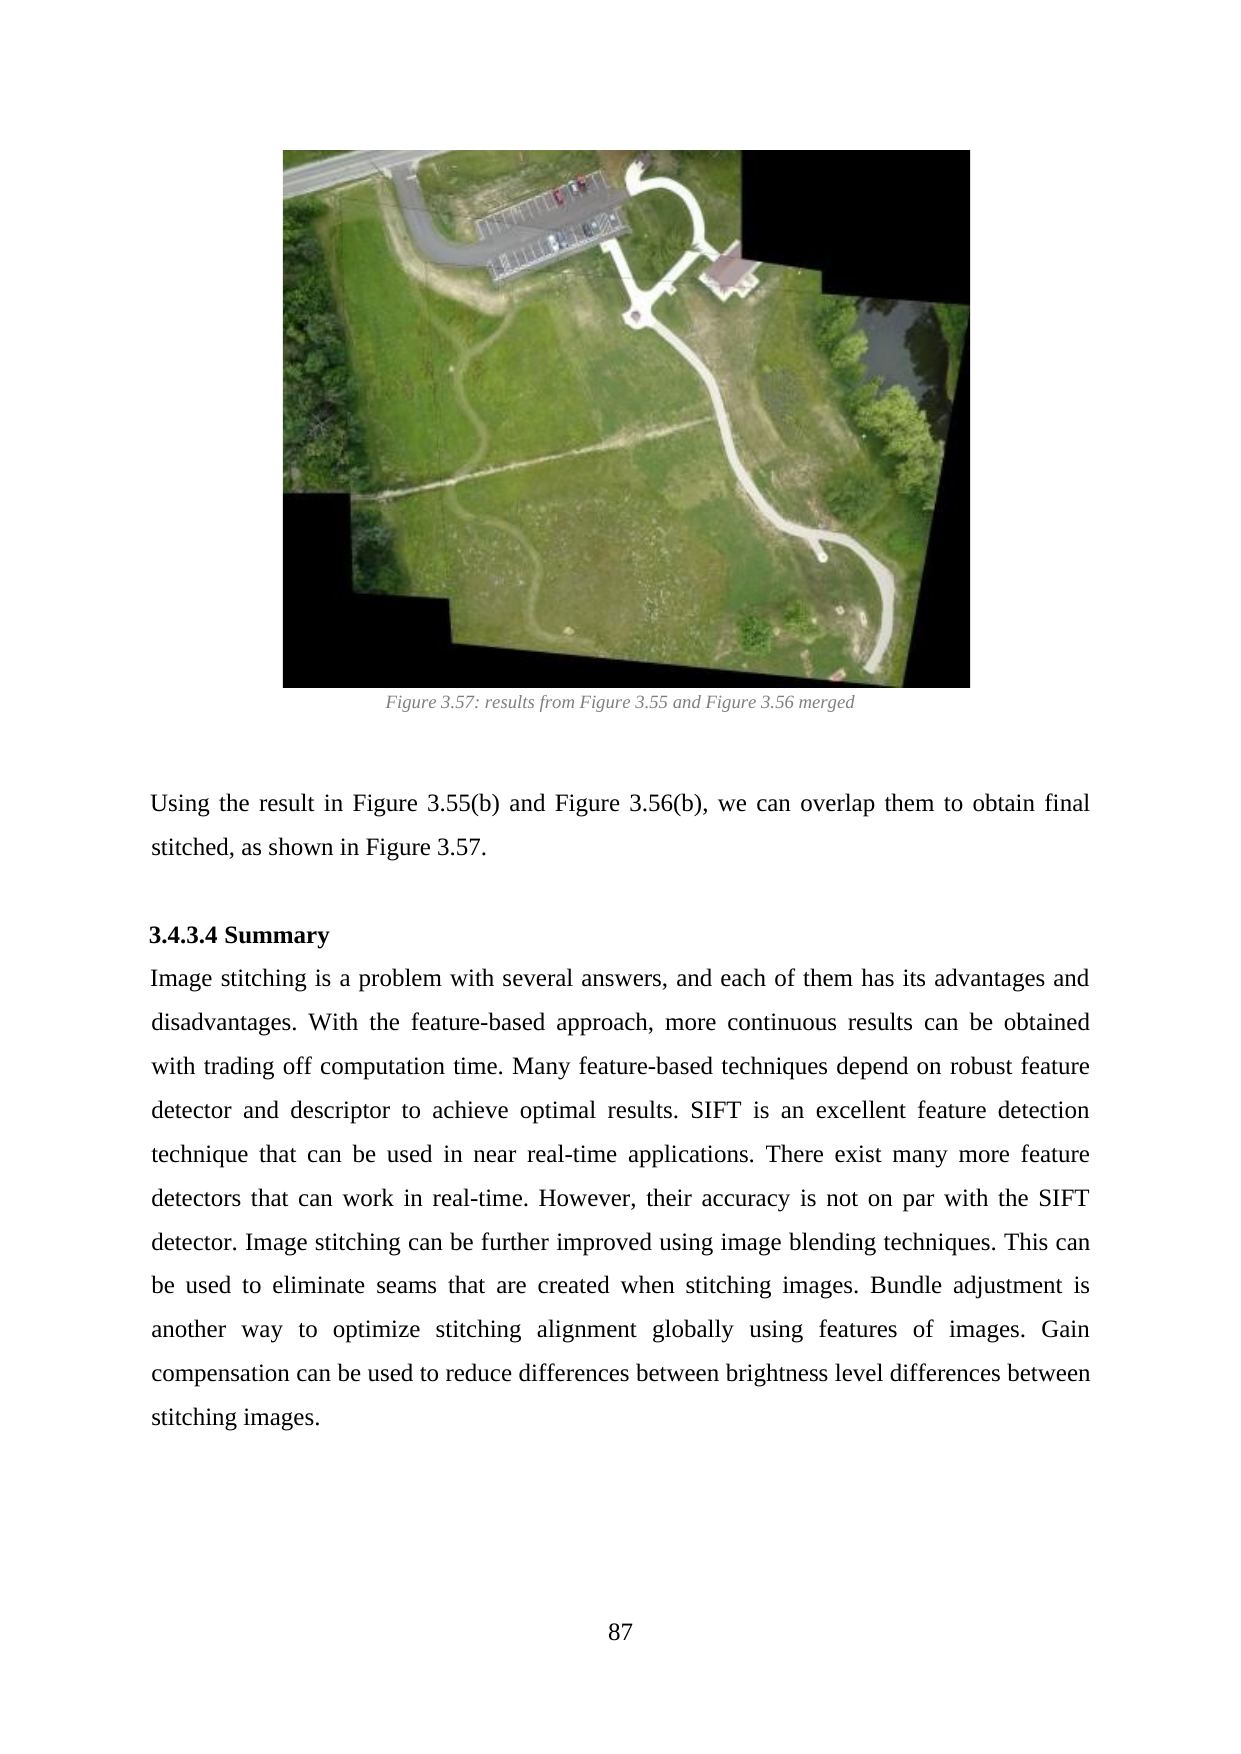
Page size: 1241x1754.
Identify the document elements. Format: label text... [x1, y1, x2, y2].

picture [282, 150, 971, 688]
text Using the result in Figure 3.55(b) and Figure 3.56(b), we can overlap them to obtain final stitched, as shown in Figure 3.57. [150, 788, 1091, 861]
text Figure 3.57: results from Figure 3.55 and Figure 3.56 merged [150, 691, 1090, 712]
subtitle 3.4.3.4 Summary [148, 920, 1101, 949]
text Image stitching is a problem with several answers, and each of them has its advantages and disadvantages. With the feature-based approach, more continuous results can be obtained with trading off computation time. Many feature-based techniques depend on robust feature detector and descriptor to achieve optimal results. SIFT is an excellent feature detection technique that can be used in near real-time applications. There exist many more feature detectors that can work in real-time. However, their accuracy is not on par with the SIFT detector. Image stitching can be further improved using image blending techniques. This can be used to eliminate seams that are created when stitching images. Bundle adjustment is another way to optimize stitching alignment globally using features of images. Gain compensation can be used to reduce differences between brightness level differences between stitching images. [150, 963, 1091, 1431]
